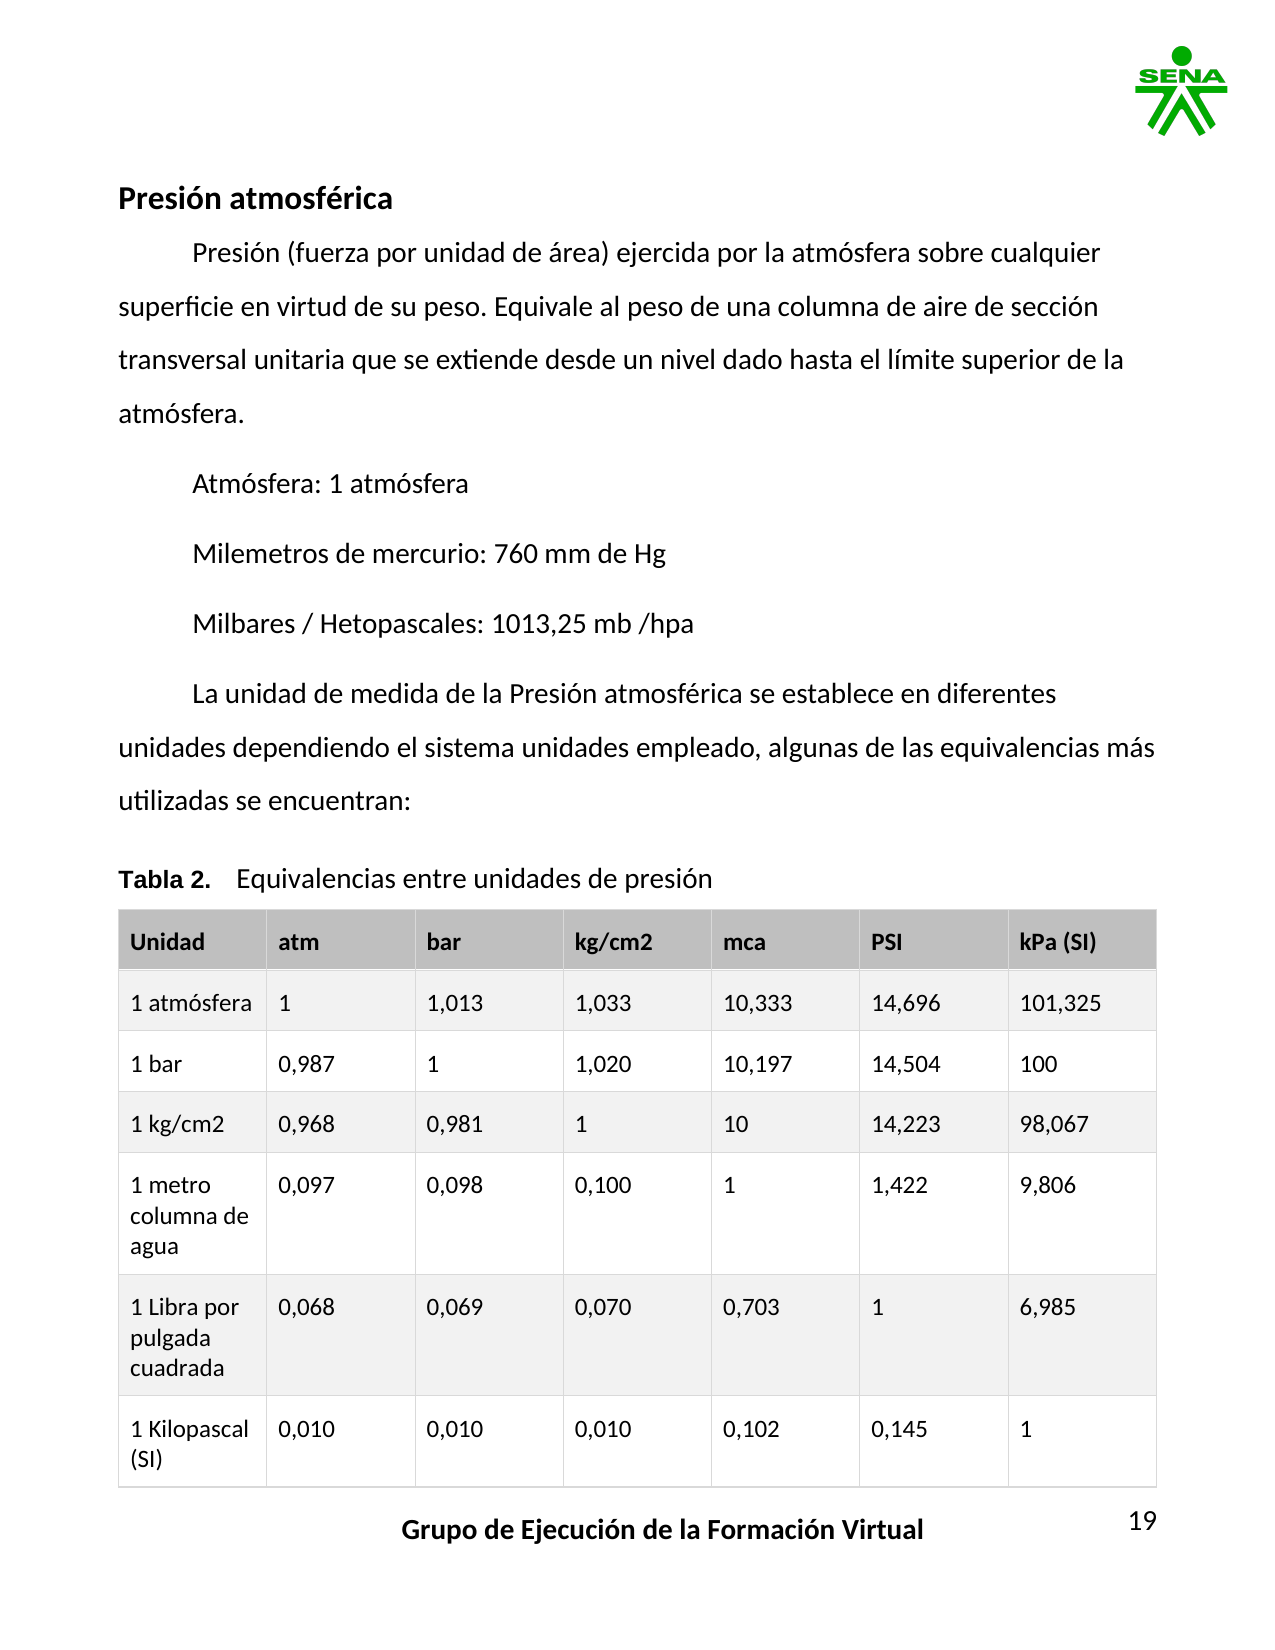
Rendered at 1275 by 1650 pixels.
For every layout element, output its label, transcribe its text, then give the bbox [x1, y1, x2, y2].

table_cell 0,010 [267, 1396, 415, 1486]
picture [1135, 46, 1228, 136]
table_cell 0,068 [267, 1275, 415, 1395]
table_cell 1 Libra por pulgada cuadrada [119, 1275, 266, 1395]
table_cell 101,325 [1009, 971, 1156, 1030]
table_header mca [712, 910, 859, 969]
table_cell 1,020 [564, 1031, 711, 1091]
table_cell 1 [267, 971, 415, 1030]
table_cell 14,696 [860, 971, 1008, 1030]
table_cell 0,010 [416, 1396, 563, 1486]
table_header kPa (SI) [1009, 910, 1156, 969]
table_header atm [267, 910, 415, 969]
table_cell 100 [1009, 1031, 1156, 1091]
text Atmósfera: 1 atmósfera [118, 465, 1157, 501]
table_cell 0,097 [267, 1153, 415, 1273]
table_cell 9,806 [1009, 1153, 1156, 1273]
table_cell 10,333 [712, 971, 859, 1030]
table_cell 98,067 [1009, 1092, 1156, 1152]
table_cell 1 [416, 1031, 563, 1091]
table_header Unidad [119, 910, 266, 969]
table_cell 1 Kilopascal (SI) [119, 1396, 266, 1486]
table_cell 1 bar [119, 1031, 266, 1091]
text Presión (fuerza por unidad de área) ejercida por la atmósfera sobre cualquier superficie en virtud de su peso. Equivale al peso de una columna de aire de sección transversal unitaria que se extiende desde un nivel dado hasta el límite superior de la atmósfera. [118, 234, 1157, 431]
table_cell 1 [564, 1092, 711, 1152]
table_cell 1,422 [860, 1153, 1008, 1273]
table_cell 14,504 [860, 1031, 1008, 1091]
table_cell 1 kg/cm2 [119, 1092, 266, 1152]
table_cell 1 [860, 1275, 1008, 1395]
table_header PSI [860, 910, 1008, 969]
table_cell 0,010 [564, 1396, 711, 1486]
table_cell 0,100 [564, 1153, 711, 1273]
table_cell 0,987 [267, 1031, 415, 1091]
table_cell 0,070 [564, 1275, 711, 1395]
table_cell 0,968 [267, 1092, 415, 1152]
table_cell 1 metro columna de agua [119, 1153, 266, 1273]
text La unidad de medida de la Presión atmosférica se establece en diferentes unidades dependiendo el sistema unidades empleado, algunas de las equivalencias más utilizadas se encuentran: [118, 675, 1157, 818]
table_cell 0,145 [860, 1396, 1008, 1486]
table_cell 1,013 [416, 971, 563, 1030]
table_cell 14,223 [860, 1092, 1008, 1152]
table_cell 1 [1009, 1396, 1156, 1486]
table_cell 0,098 [416, 1153, 563, 1273]
table_cell 10,197 [712, 1031, 859, 1091]
table_cell 6,985 [1009, 1275, 1156, 1395]
table_cell 0,102 [712, 1396, 859, 1486]
text Milemetros de mercurio: 760 mm de Hg [118, 535, 1157, 571]
table_cell 10 [712, 1092, 859, 1152]
table_cell 0,981 [416, 1092, 563, 1152]
subtitle Presión atmosférica [118, 177, 1157, 218]
table_cell 0,703 [712, 1275, 859, 1395]
table_cell 0,069 [416, 1275, 563, 1395]
table_header kg/cm2 [564, 910, 711, 969]
table_cell 1 atmósfera [119, 971, 266, 1030]
text Milbares / Hetopascales: 1013,25 mb /hpa [118, 605, 1157, 641]
table_header bar [416, 910, 563, 969]
table_cell 1,033 [564, 971, 711, 1030]
text Equivalencias entre unidades de presión [118, 861, 1157, 896]
table_cell 1 [712, 1153, 859, 1273]
